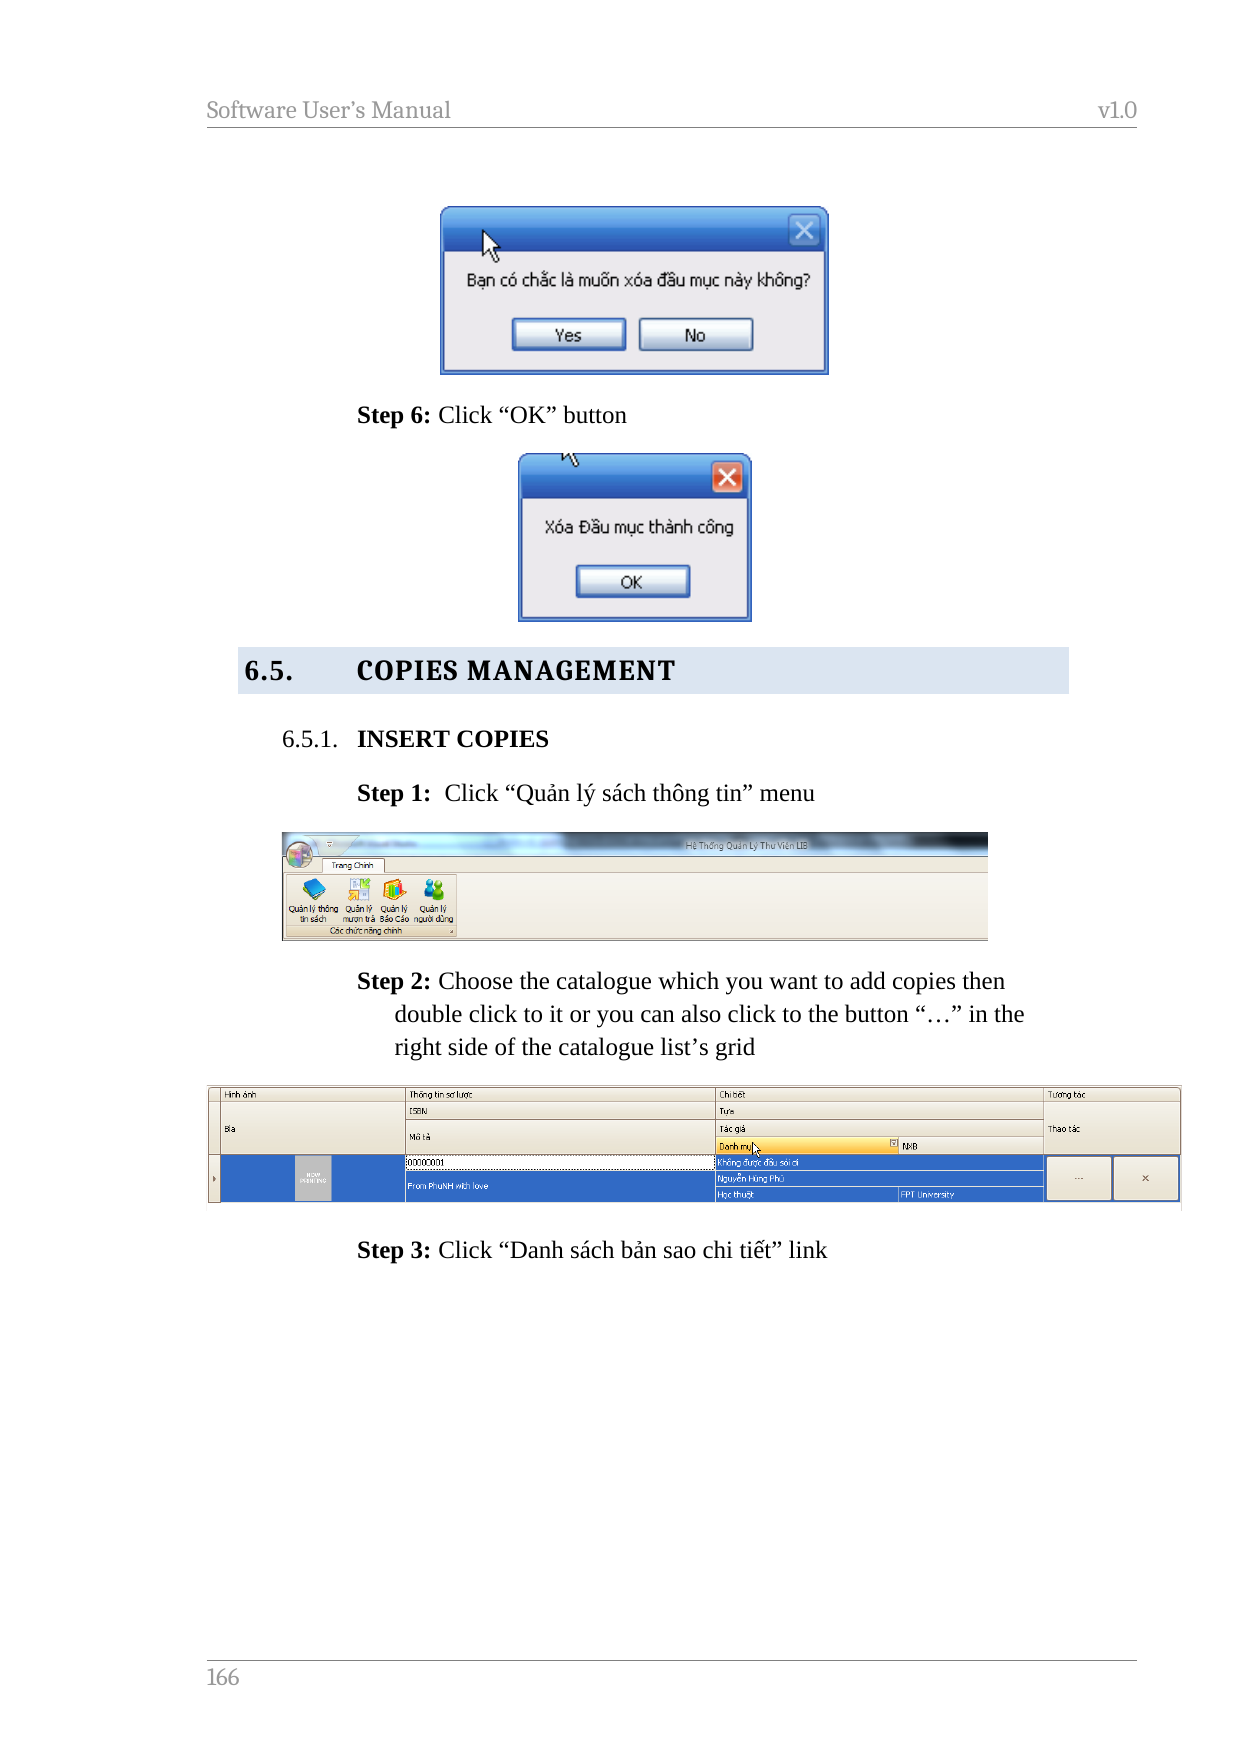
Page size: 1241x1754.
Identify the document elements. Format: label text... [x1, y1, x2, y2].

subtitle Copies management [244, 654, 1063, 688]
list Click “OK” button [357, 400, 1063, 429]
picture [440, 206, 829, 375]
picture [518, 453, 752, 622]
subtitle Insert copies [282, 724, 1063, 753]
list Click “Quản lý sách thông tin” menu [357, 778, 1063, 807]
picture [206, 1085, 1182, 1211]
picture [281, 832, 988, 941]
list Choose the catalogue which you want to add copies then double click to it or you can also click to the button “…” in the right side of the catalogue list’s grid [357, 966, 1063, 1061]
list Click “Danh sách bản sao chi tiết” link [357, 1235, 1063, 1264]
